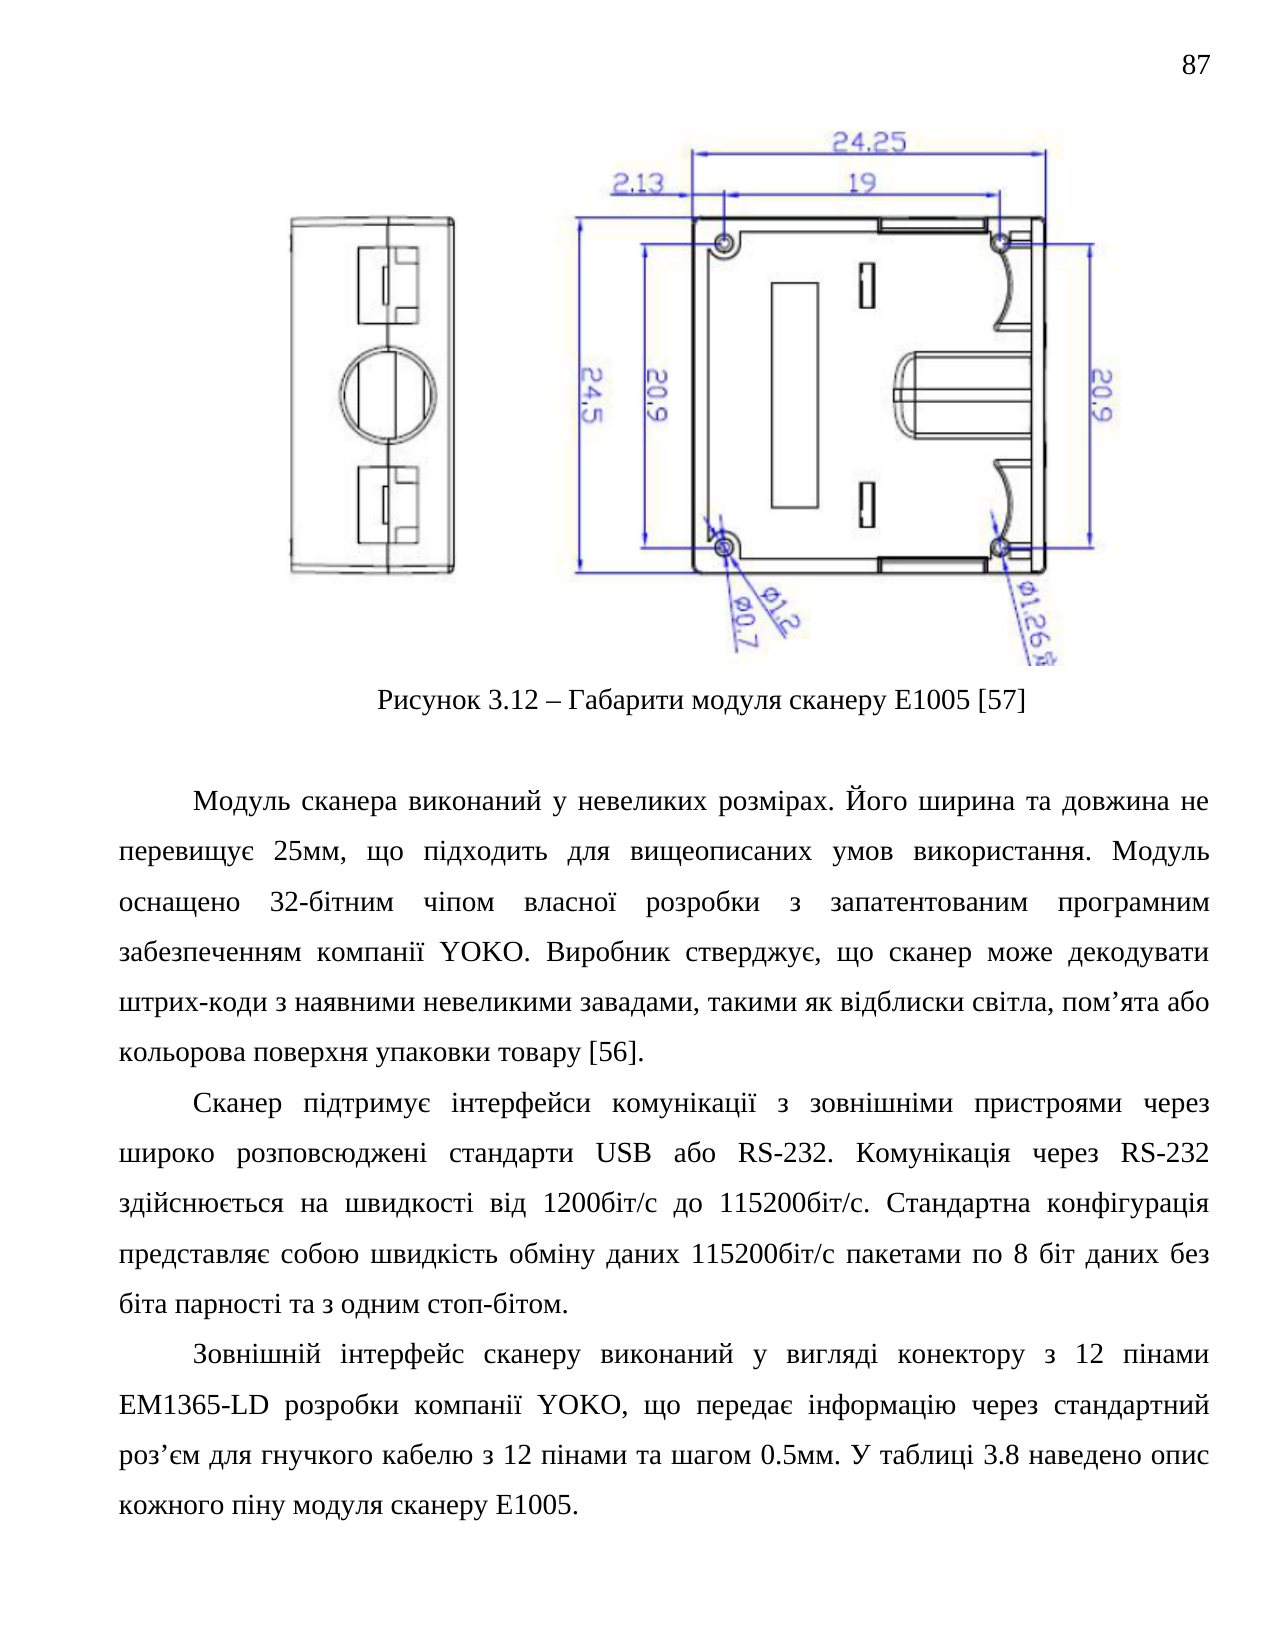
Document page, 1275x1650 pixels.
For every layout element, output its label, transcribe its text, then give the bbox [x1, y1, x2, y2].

text Сканер підтримує інтерфейси комунікації з зовнішніми пристроями через широко розповсюджені стандарти USB або RS-232. Комунікація через RS-232 здійснюється на швидкості від 1200біт/с до 115200біт/с. Стандартна конфігурація представляє собою швидкість обміну даних 115200біт/с пакетами по 8 біт даних без біта парності та з одним стоп-бітом. [119, 1085, 1211, 1320]
text Модуль сканера виконаний у невеликих розмірах. Його ширина та довжина не перевищує 25мм, що підходить для вищеописаних умов використання. Модуль оснащено 32-бітним чіпом власної розробки з запатентованим програмним забезпеченням компанії YOKO. Виробник стверджує, що сканер може декодувати штрих-коди з наявними невеликими завадами, такими як відблиски світла, пом’ята або кольорова поверхня упаковки товару [56]. [119, 783, 1211, 1068]
picture [250, 118, 1153, 666]
text Зовнішній інтерфейс сканеру виконаний у вигляді конектору з 12 пінами EM1365-LD розробки компанії YOKO, що передає інформацію через стандартний роз’єм для гнучкого кабелю з 12 пінами та шагом 0.5мм. У таблиці 3.8 наведено опис кожного піну модуля сканеру E1005. [119, 1336, 1211, 1521]
text Рисунок 3.12 – Габарити модуля сканеру E1005 [57] [119, 682, 1211, 716]
